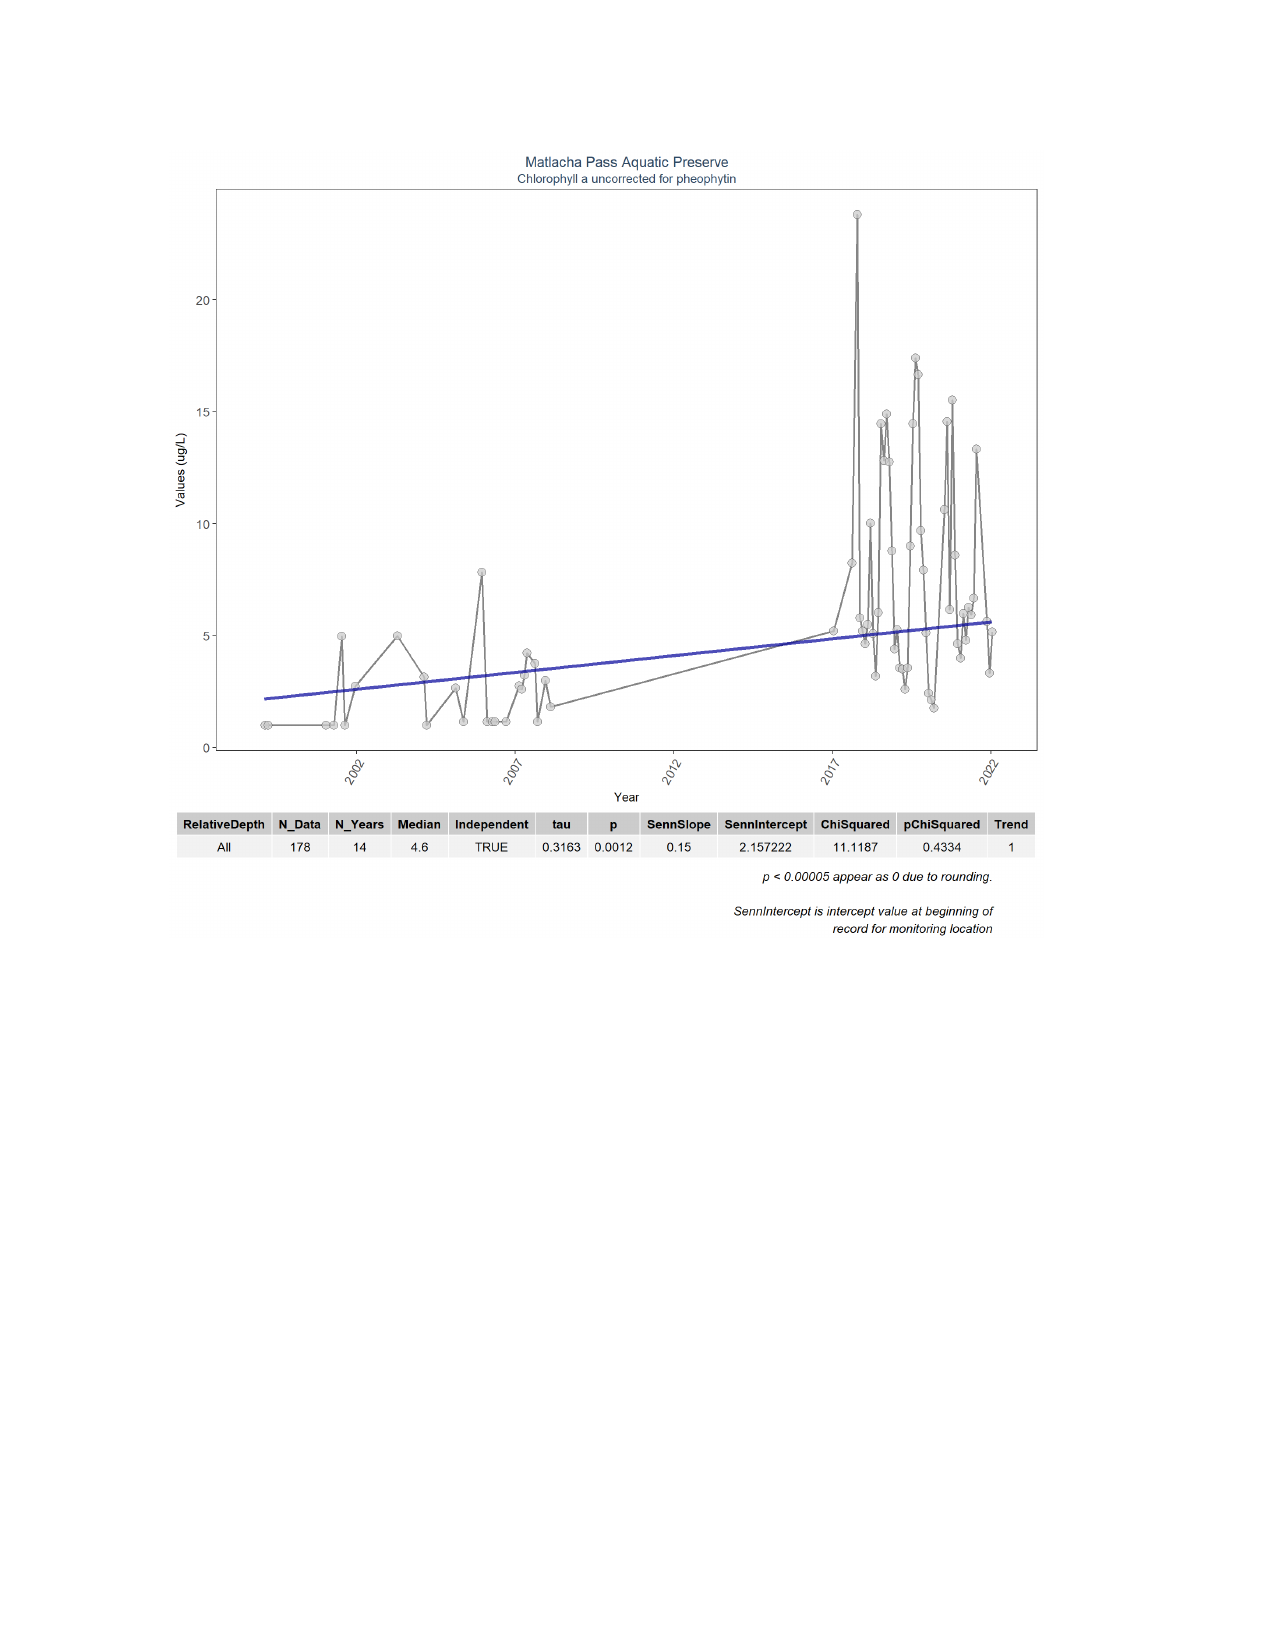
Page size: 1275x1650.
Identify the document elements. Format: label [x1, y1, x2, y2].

picture [168, 150, 1044, 938]
